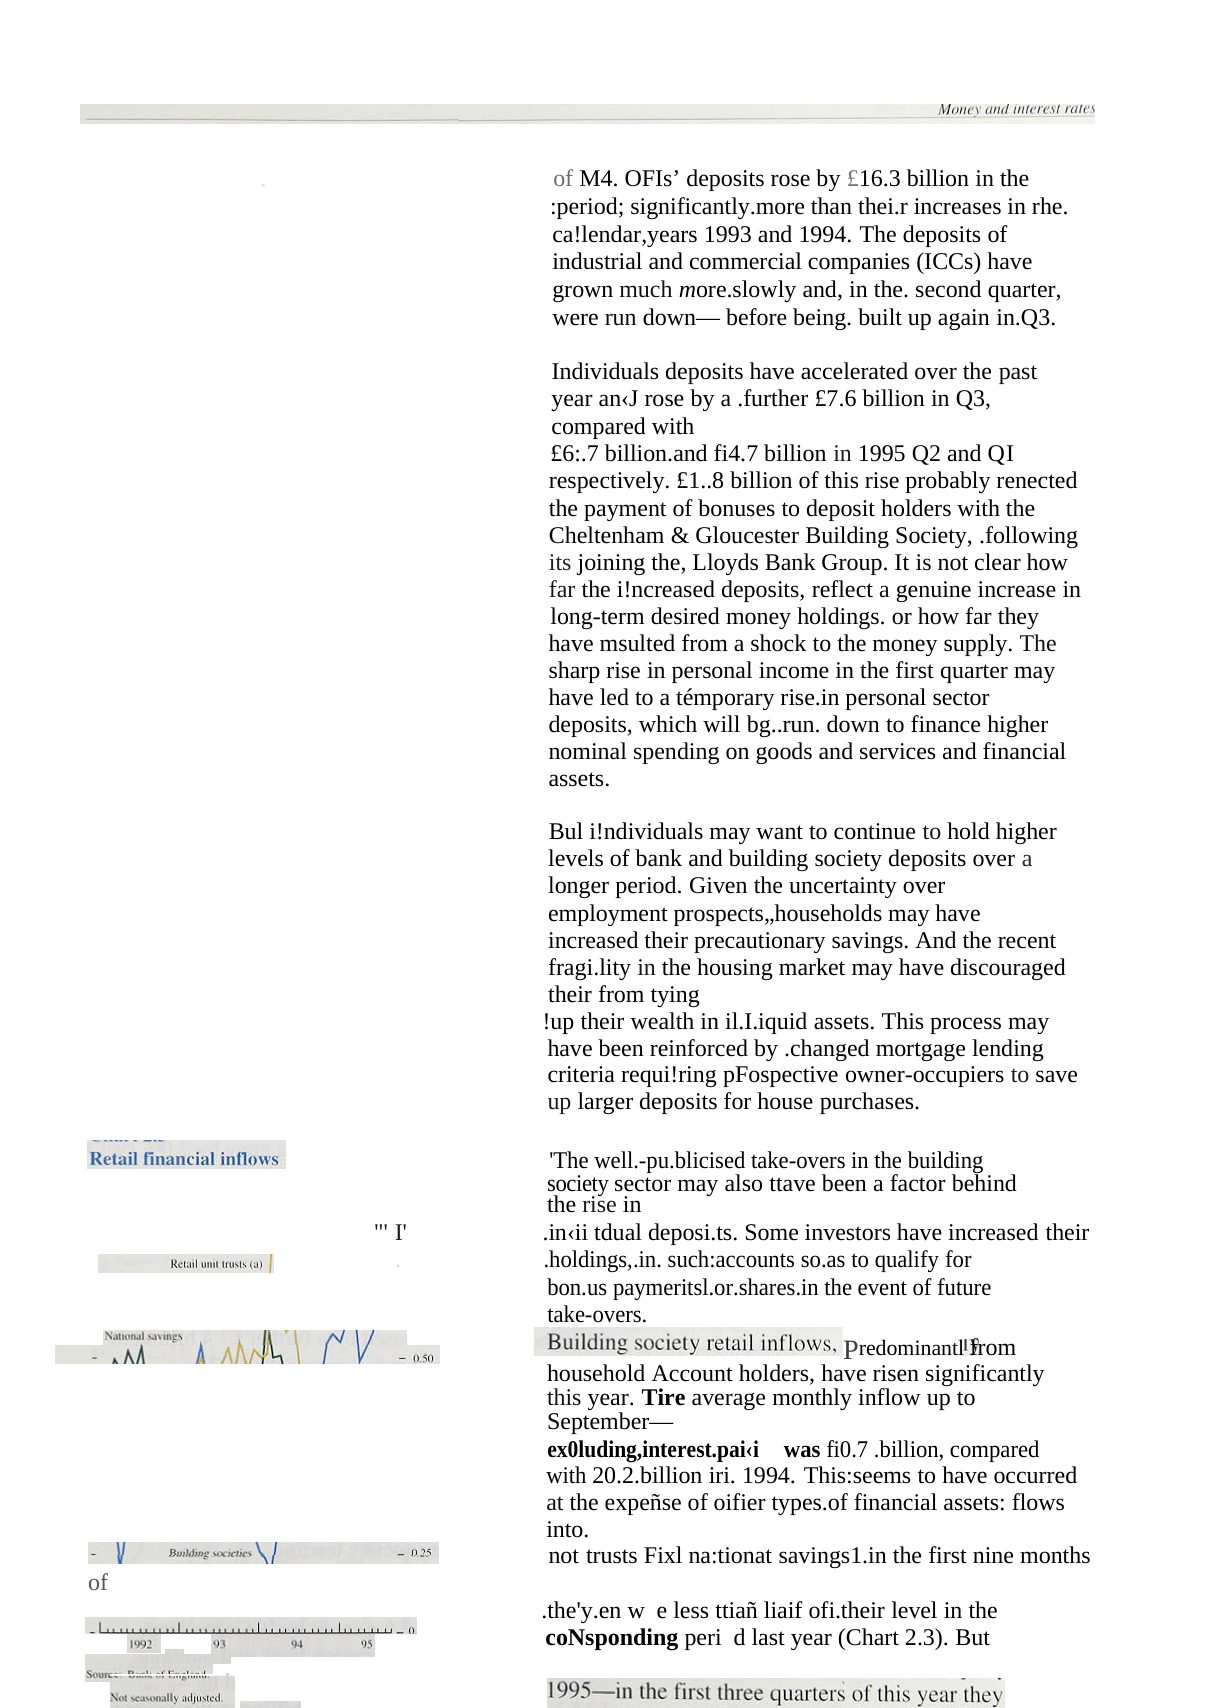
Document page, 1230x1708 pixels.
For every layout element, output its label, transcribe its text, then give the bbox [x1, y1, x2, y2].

picture [80, 104, 1095, 124]
picture [547, 1678, 1005, 1708]
text !up their wealth in il.I.iquid assets. This process may have been reinforced by .changed mortgage lending criteria requi!ring pFospective owner-occupiers to save up larger deposits for house purchases. [542, 1008, 1078, 1114]
picture [86, 1140, 286, 1169]
picture [87, 1542, 439, 1564]
text ex0luding,interest.pai‹i was fi0.7 .billion, compared with 20.2.billion iri. 1994. This:seems to have occurred at the expeñse of oifier types.of financial assets: flows into. [546, 1436, 1085, 1542]
picture [533, 1327, 843, 1356]
text £6:.7 billion.and fi4.7 billion in 1995 Q2 and QI respectively. £1..8 billion of this rise probably renected the payment of bonuses to deposit holders with the Cheltenham & Gloucester Building Society, .following its joining the, Lloyds Bank Group. It is not clear how far the i!ncreased deposits, reflect a genuine increase in [549, 440, 1089, 602]
text long-term desired money holdings. or how far they have msulted from a shock to the money supply. The sharp rise in personal income in the first quarter may have led to a témporary rise.in personal sector deposits, which will bg..run. down to finance higher nominal spending on goods and services and financial assets. [548, 602, 1078, 792]
picture [85, 1617, 417, 1708]
text Bul i!ndividuals may want to continue to hold higher levels of bank and building society deposits over a longer period. Given the uncertainty over employment prospects„households may have increased their precautionary savings. And the recent fragi.lity in the housing market may have discouraged their from tying [548, 818, 1066, 1007]
text Individuals deposits have accelerated over the past year an‹J rose by a .further £7.6 billion in Q3, compared with [551, 357, 1083, 440]
picture [98, 1254, 274, 1273]
text . .holdings,.in. such:accounts so.as to qualify for bon.us paymeritsl.or.shares.in the event of future take-overs. [395, 1246, 1035, 1327]
text "' I' .in‹ii tdual deposi.ts. Some investors have increased their [373, 1219, 1106, 1246]
text 'The well.-pu.blicised take-overs in the building society sector may also ttave been a factor behind the rise in [87, 1140, 1050, 1218]
text not trusts Fixl na:tionat savings1.in the first nine months of [88, 1542, 1106, 1597]
text coNsponding peri d last year (Chart 2.3). But [545, 1624, 1106, 1651]
text :period; significantly.more than thei.r increases in rhe. ca!lendar,years 1993 and 1994. The deposits of industrial and commercial companies (ICCs) have grown much more.slowly and, in the. second quarter, were run down— before being. built up again in.Q3. [550, 192, 1093, 330]
picture [55, 1330, 440, 1364]
text . of M4. OFIs’ deposits rose by £16.3 billion in the [260, 165, 1106, 192]
picture [240, 1701, 301, 1708]
text Predominantl from household Account holders, have risen significantly this year. Tire average monthly inflow up to September— [534, 1329, 1068, 1434]
text .the'y.en w e less ttiañ liaif ofi.their level in the [541, 1597, 1106, 1624]
